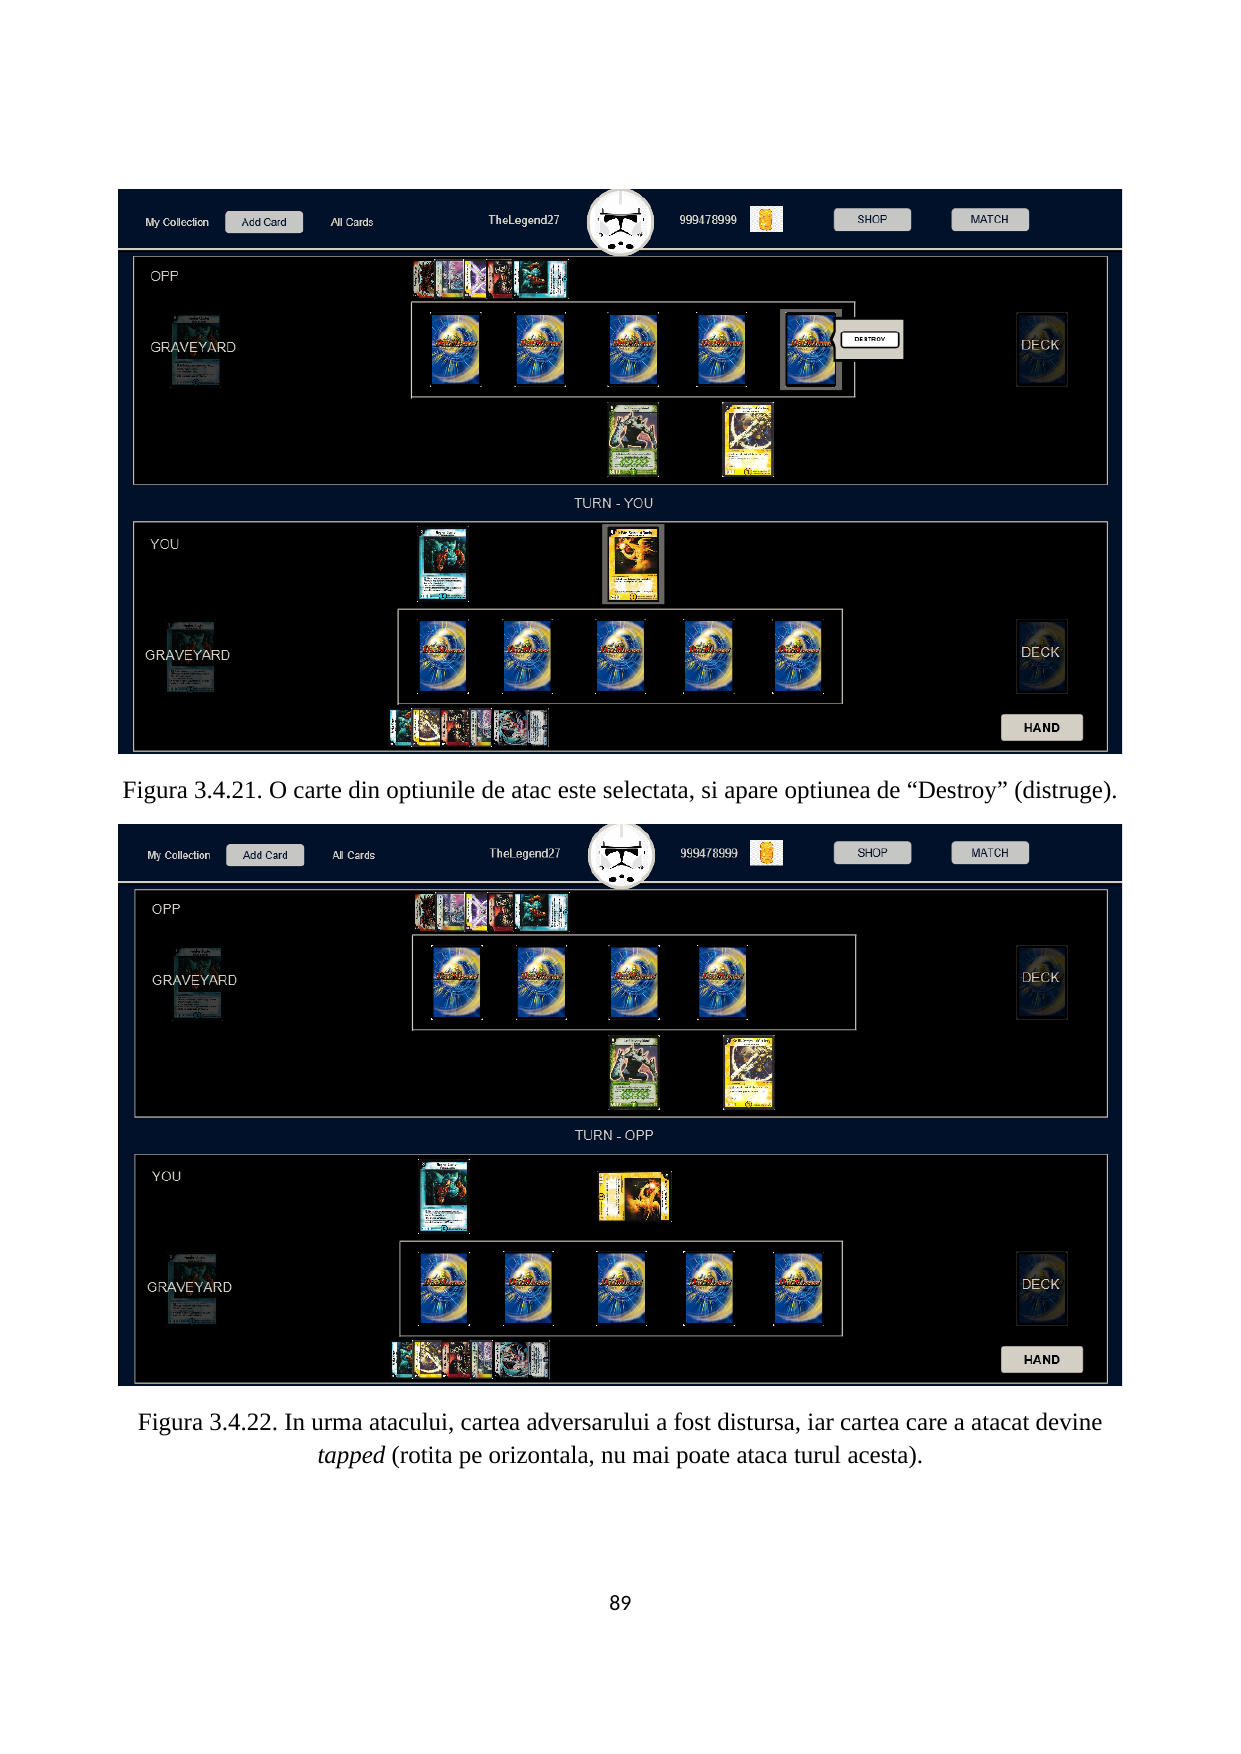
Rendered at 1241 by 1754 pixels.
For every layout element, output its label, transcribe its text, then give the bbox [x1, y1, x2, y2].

picture [118, 824, 1123, 1386]
text Figura 3.4.21. O carte din optiunile de atac este selectata, si apare optiunea de “Destroy” (distruge). [118, 775, 1122, 803]
picture [118, 189, 1123, 754]
text Figura 3.4.22. In urma atacului, cartea adversarului a fost distursa, iar cartea care a atacat devine tapped (rotita pe orizontala, nu mai poate ataca turul acesta). [118, 1407, 1122, 1468]
